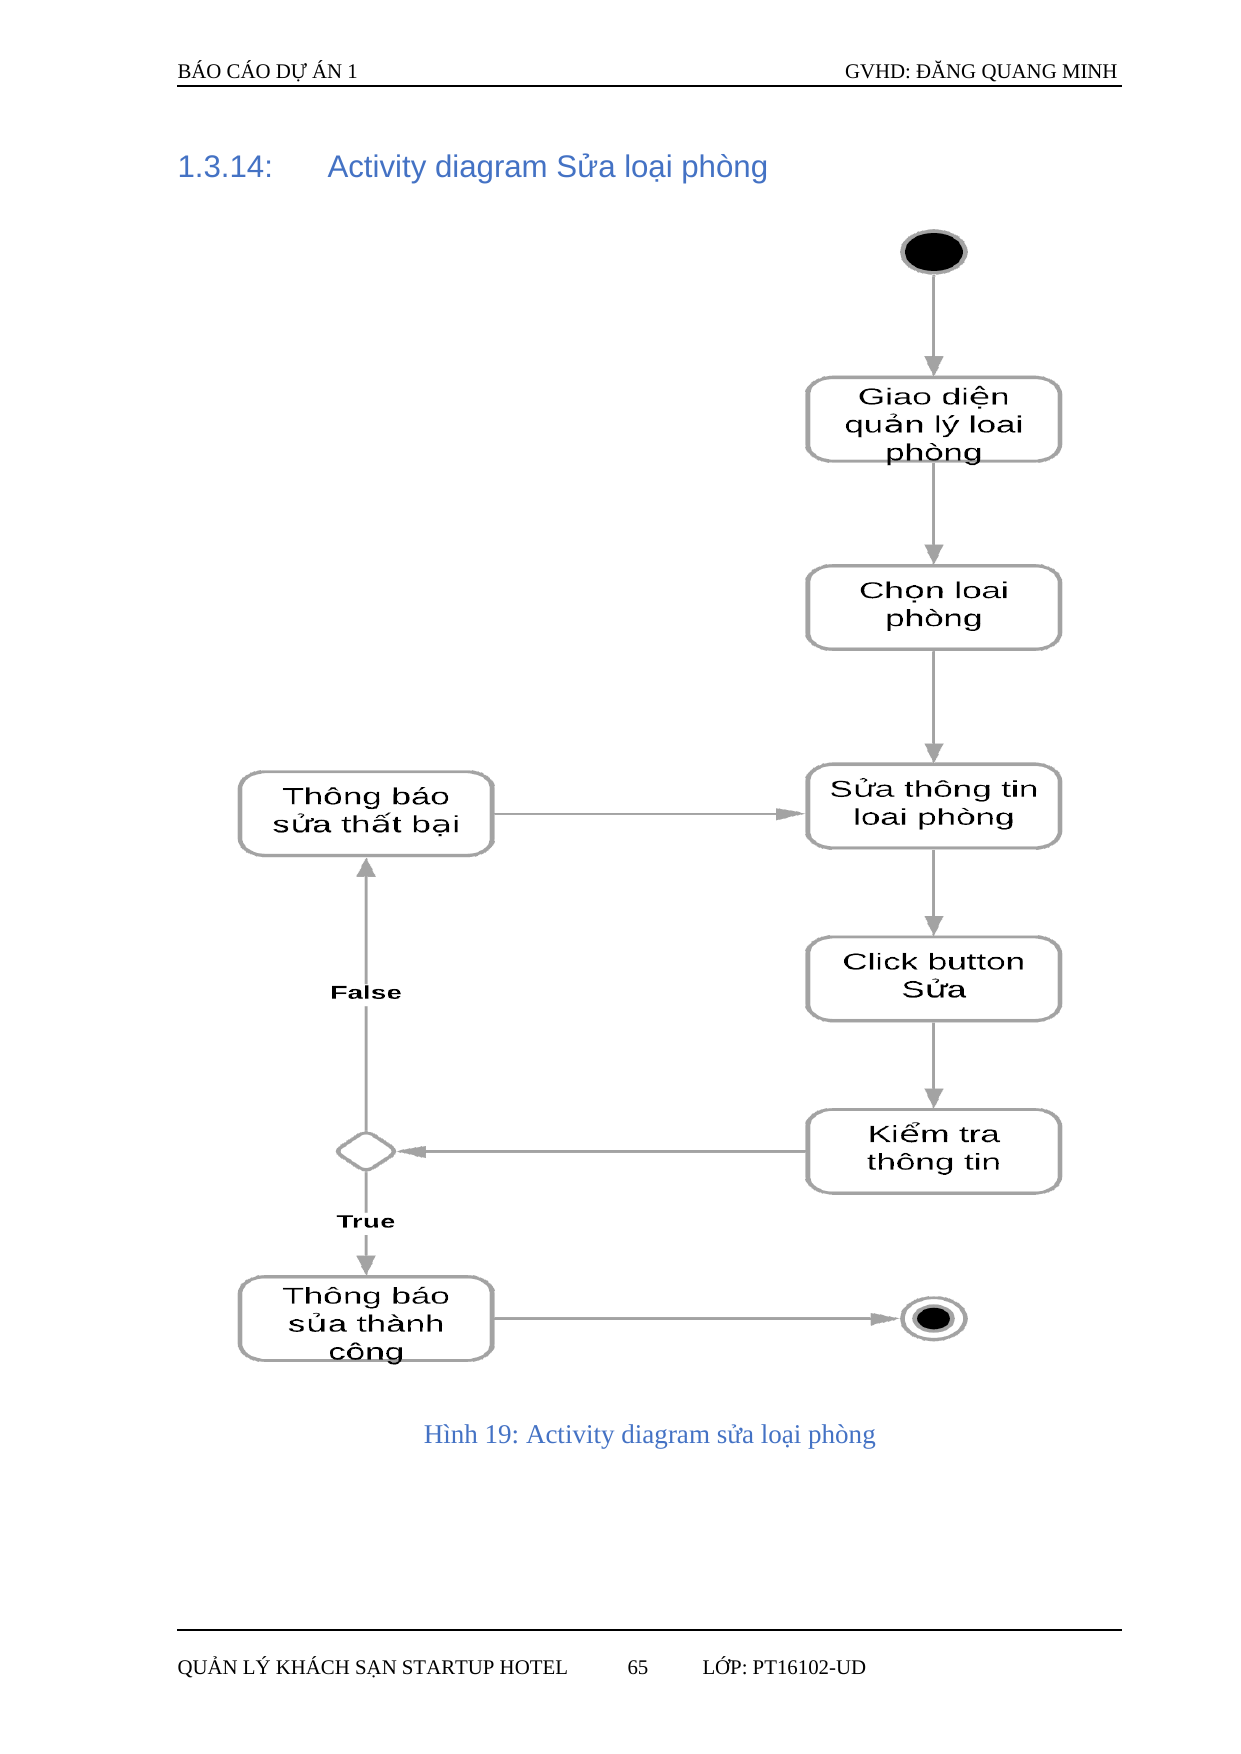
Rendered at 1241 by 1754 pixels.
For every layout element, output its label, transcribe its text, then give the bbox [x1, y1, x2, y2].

text Hình 19: Activity diagram sửa loại phòng [177, 1418, 1122, 1449]
picture [177, 190, 1123, 1402]
subtitle Activity diagram Sửa loại phòng [177, 148, 1122, 184]
